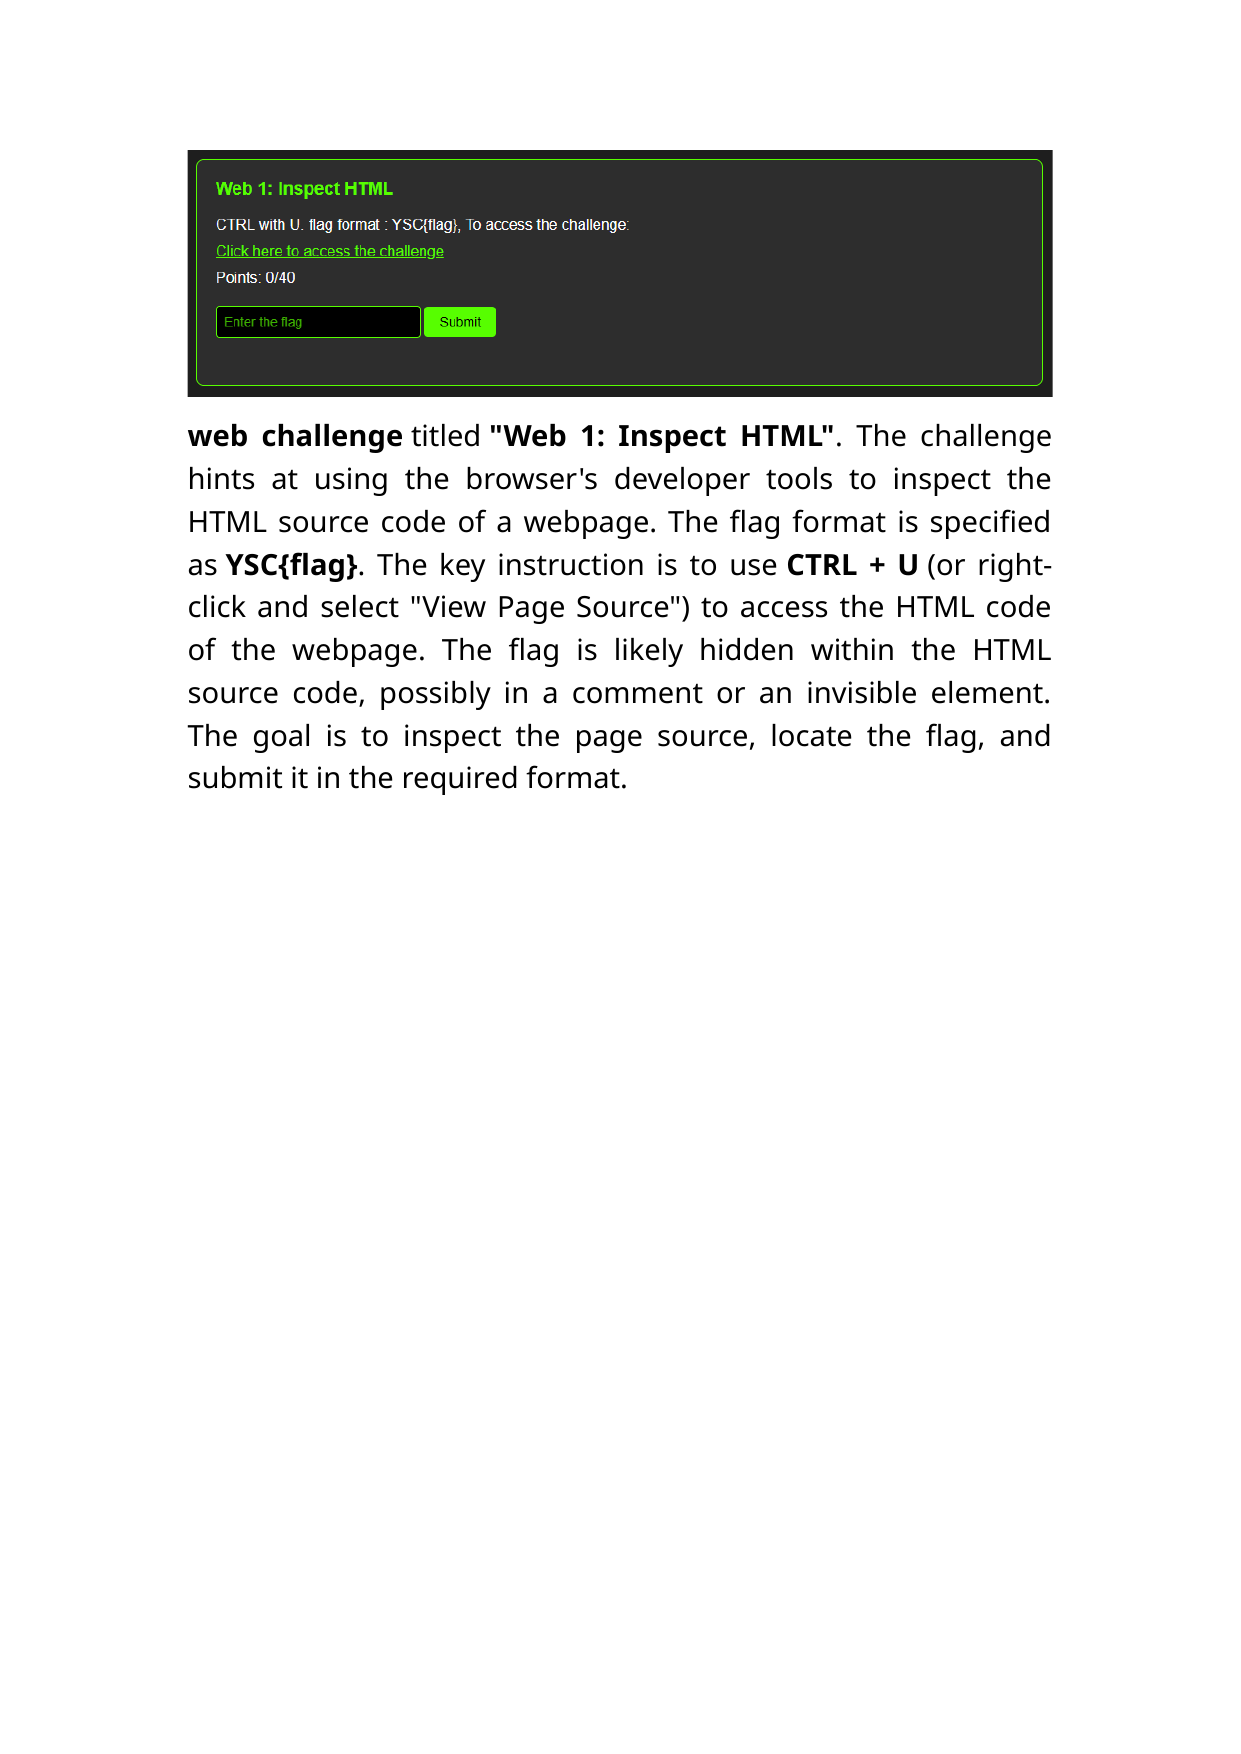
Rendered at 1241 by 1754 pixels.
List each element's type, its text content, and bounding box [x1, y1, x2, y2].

text web challenge titled "Web 1: Inspect HTML". The challenge hints at using the browser's developer tools to inspect the HTML source code of a webpage. The flag format is specified as YSC{flag}. The key instruction is to use CTRL + U (or right-click and select "View Page Source") to access the HTML code of the webpage. The flag is likely hidden within the HTML source code, possibly in a comment or an invisible element. The goal is to inspect the page source, locate the flag, and submit it in the required format. [187, 415, 1053, 797]
picture [187, 150, 1053, 397]
